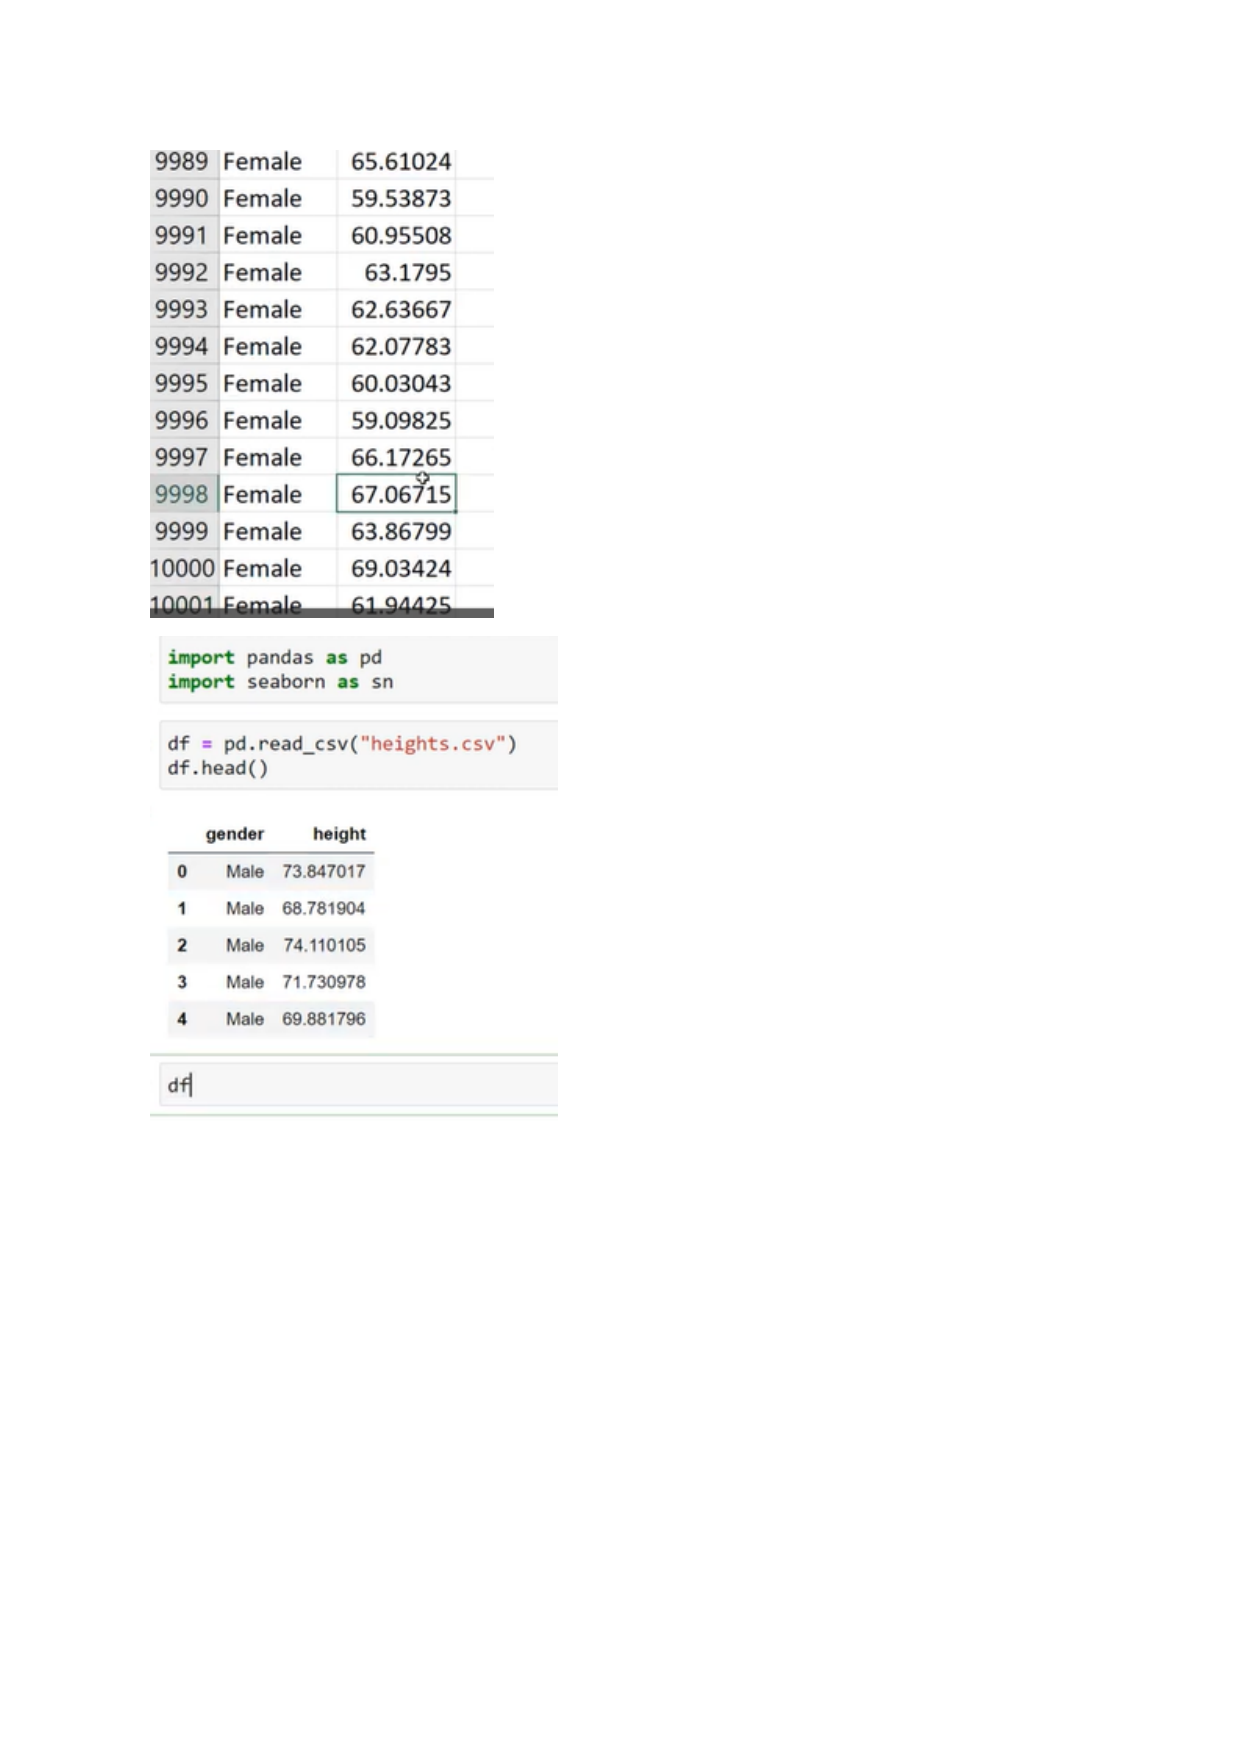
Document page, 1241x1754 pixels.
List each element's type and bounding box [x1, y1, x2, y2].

picture [150, 150, 494, 618]
picture [150, 636, 558, 1130]
